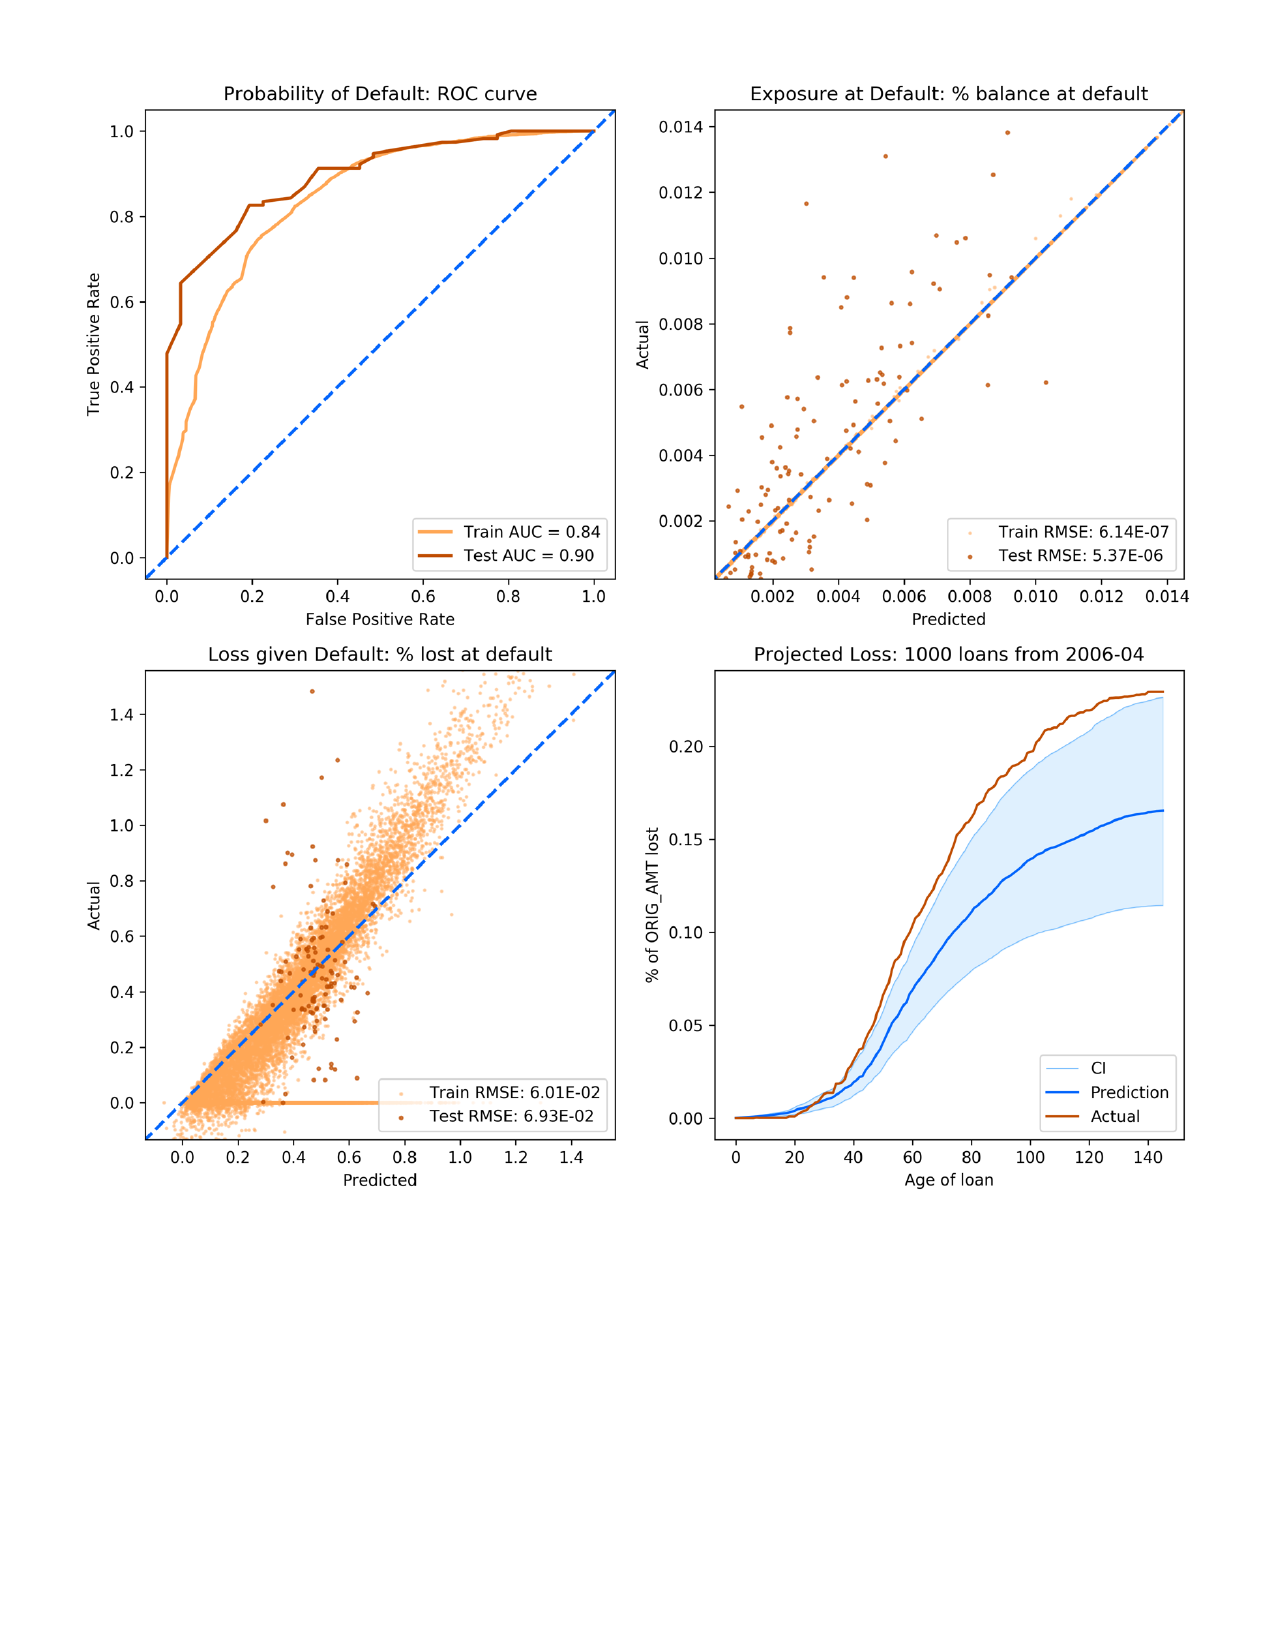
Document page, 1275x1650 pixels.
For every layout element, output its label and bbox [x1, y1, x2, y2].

picture [75, 75, 1200, 1200]
